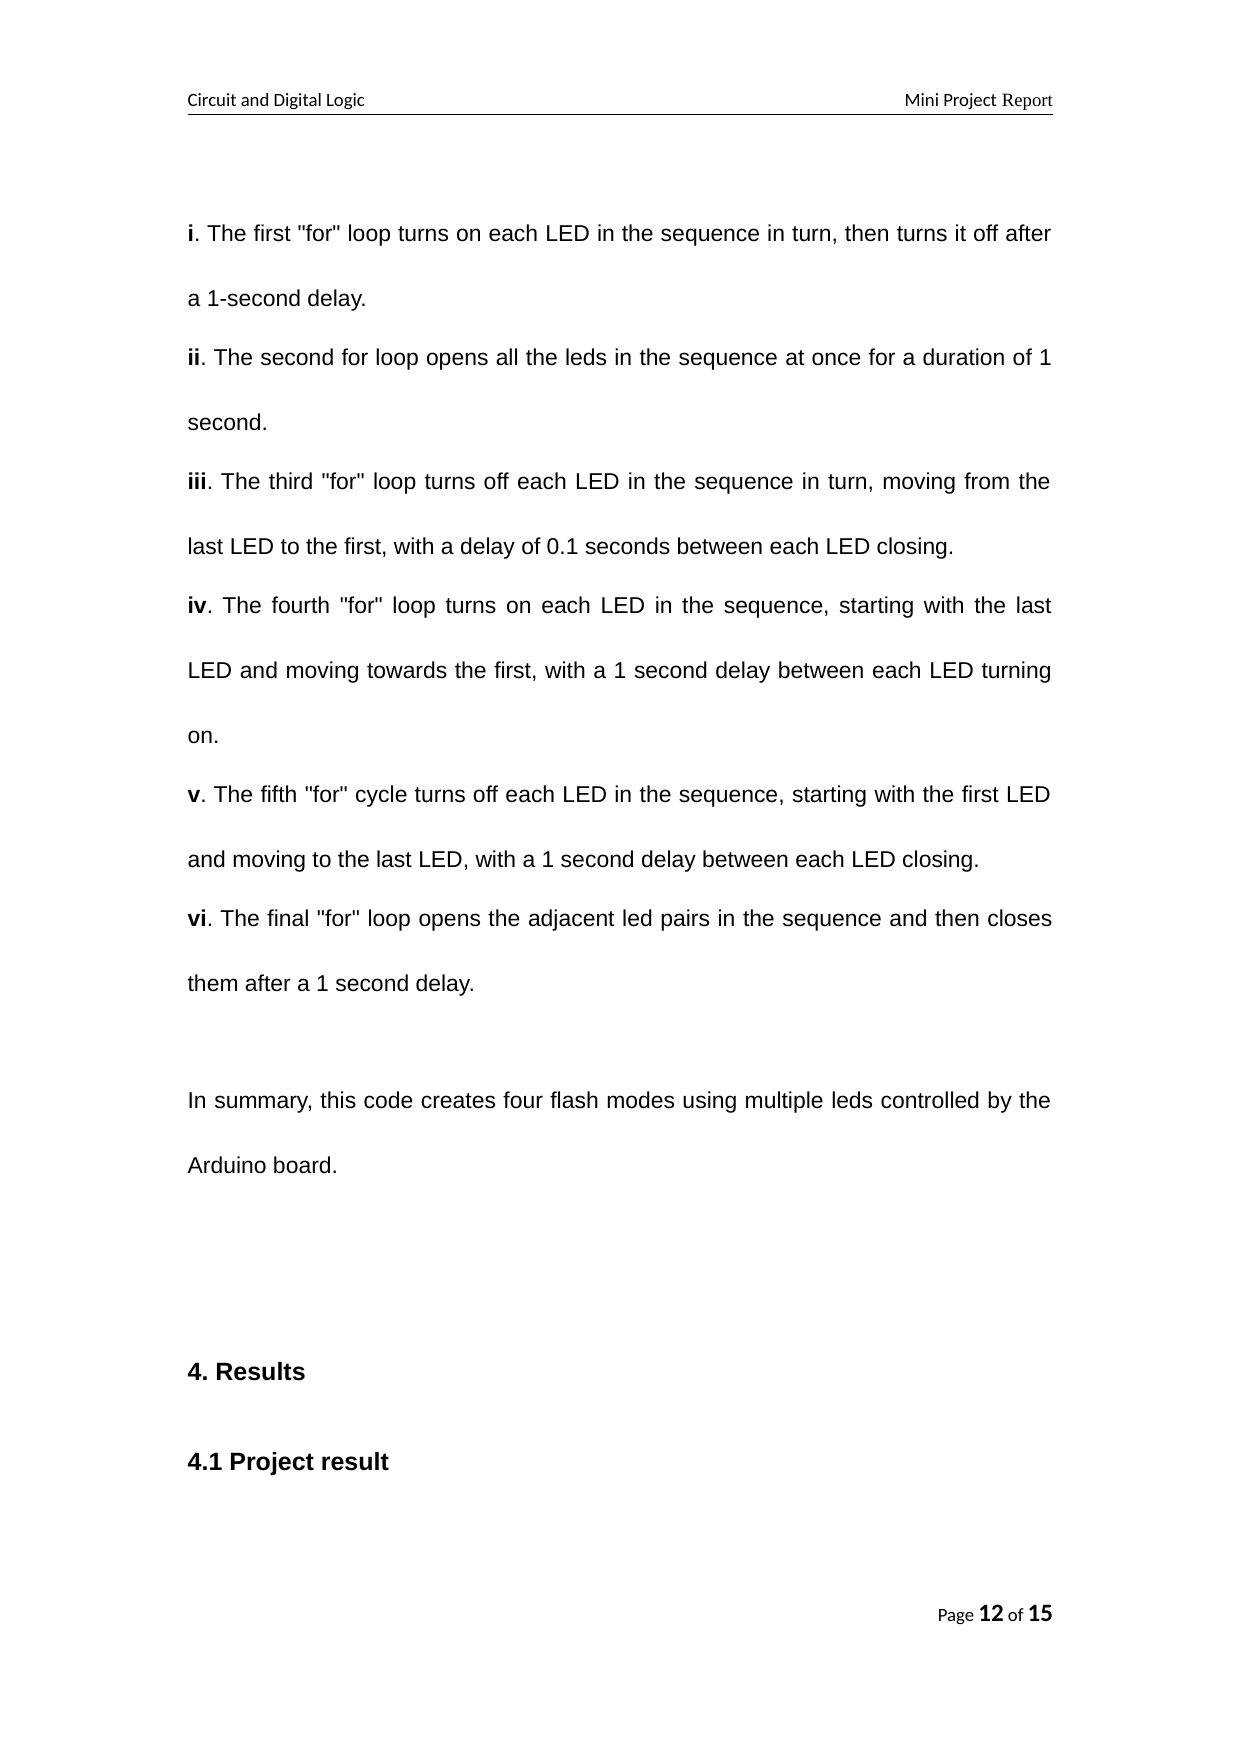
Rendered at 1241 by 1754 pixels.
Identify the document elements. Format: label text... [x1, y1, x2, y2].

subtitle 4.1 Project result [187, 1446, 1053, 1478]
text i. The first "for" loop turns on each LED in the sequence in turn, then turns it off after a 1-second delay. [187, 217, 1053, 315]
subtitle 4. Results [187, 1355, 1053, 1388]
text In summary, this code creates four flash modes using multiple leds controlled by the Arduino board. [187, 1084, 1053, 1182]
text iii. The third "for" loop turns off each LED in the sequence in turn, moving from the last LED to the first, with a delay of 0.1 seconds between each LED closing. [187, 465, 1053, 563]
text ii. The second for loop opens all the leds in the sequence at once for a duration of 1 second. [187, 341, 1053, 439]
text iv. The fourth "for" loop turns on each LED in the sequence, starting with the last LED and moving towards the first, with a 1 second delay between each LED turning on. [187, 589, 1053, 751]
text vi. The final "for" loop opens the adjacent led pairs in the sequence and then closes them after a 1 second delay. [187, 902, 1053, 999]
text v. The fifth "for" cycle turns off each LED in the sequence, starting with the first LED and moving to the last LED, with a 1 second delay between each LED closing. [187, 778, 1053, 875]
